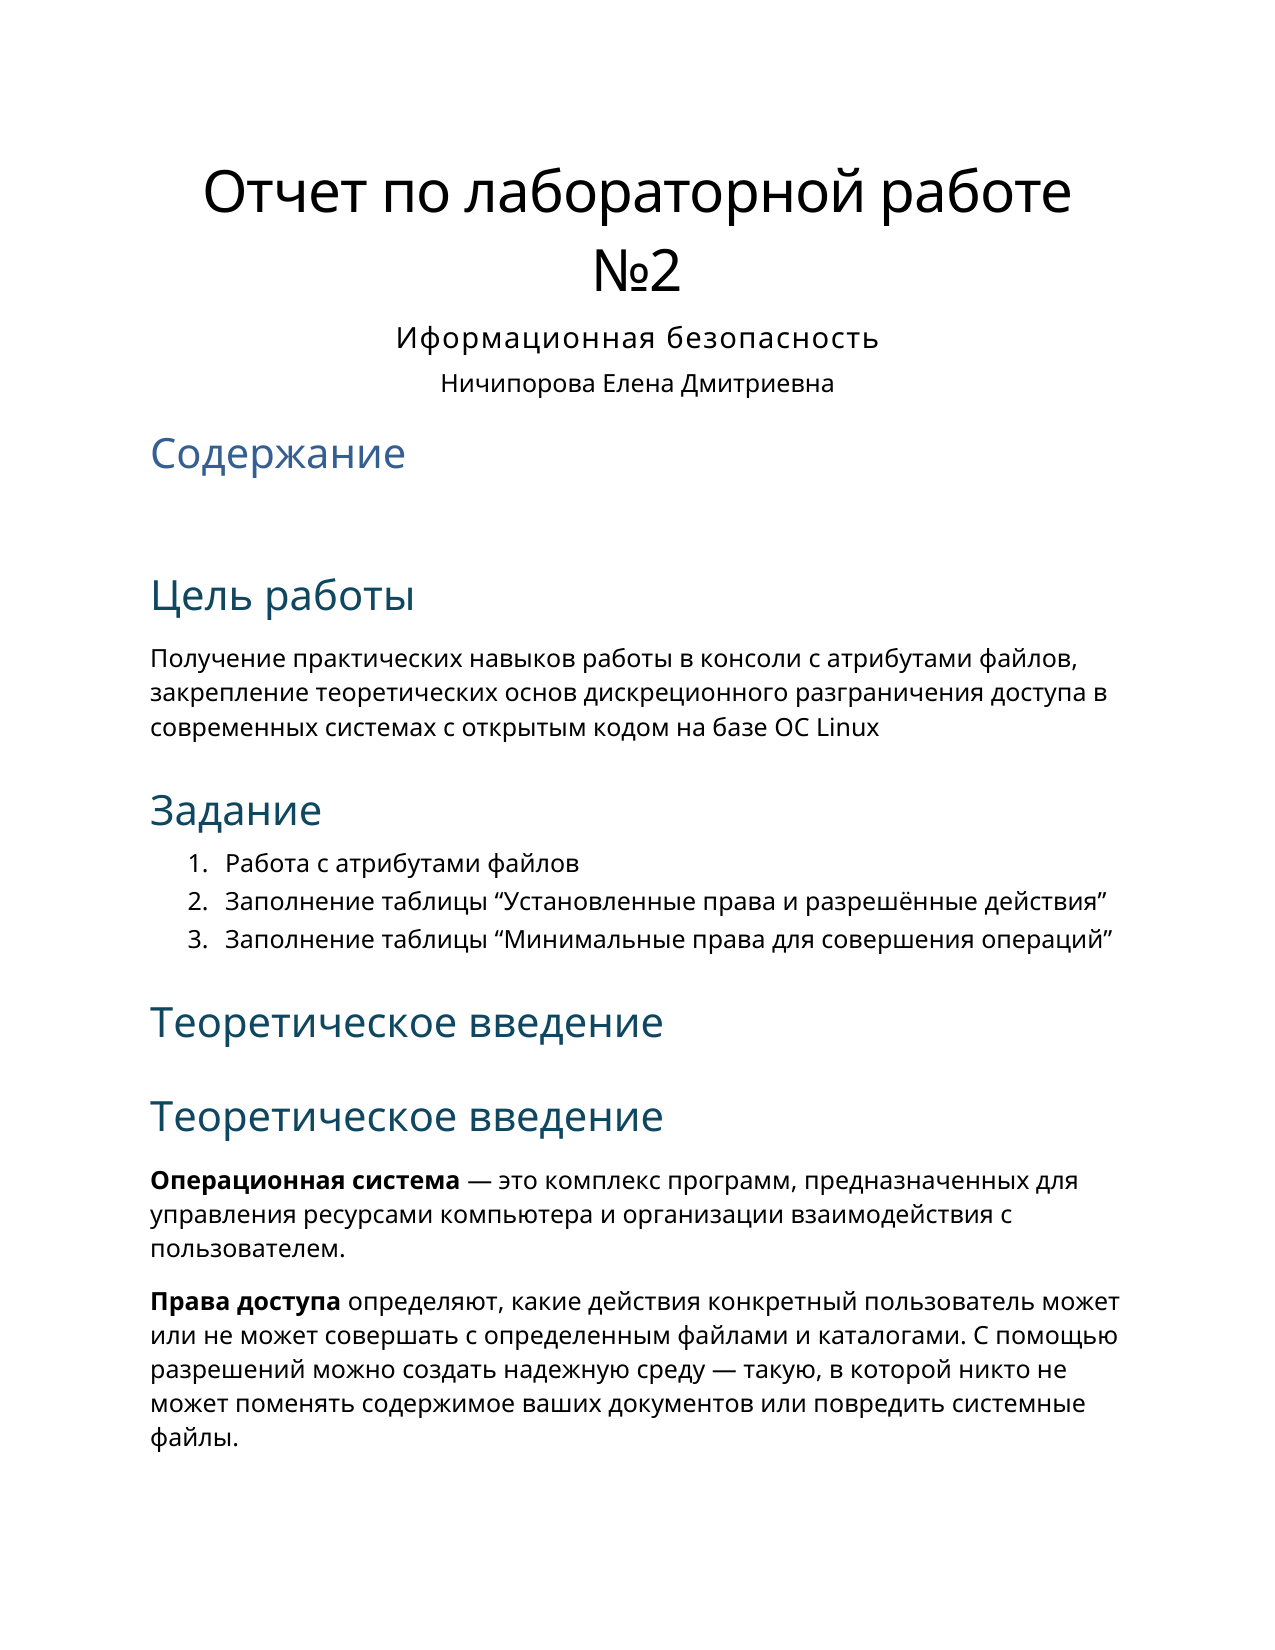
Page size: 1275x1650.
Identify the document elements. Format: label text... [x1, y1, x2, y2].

list Работа с атрибутами файлов [187, 846, 1125, 880]
subtitle Цель работы [150, 566, 1125, 622]
text Права доступа определяют, какие действия конкретный пользователь может или не может совершать с определенным файлами и каталогами. С помощью разрешений можно создать надежную среду — такую, в которой никто не может поменять содержимое ваших документов или повредить системные файлы. [150, 1284, 1125, 1454]
subtitle Теоретическое введение [150, 1087, 1125, 1144]
text Получение практических навыков работы в консоли с атрибутами файлов, закрепление теоретических основ дискреционного разграничения доступа в современных системах с открытым кодом на базе ОС Linux [150, 641, 1125, 743]
text Операционная система — это комплекс программ, предназначенных для управления ресурсами компьютера и организации взаимодействия с пользователем. [150, 1163, 1125, 1265]
subtitle Теоретическое введение [150, 993, 1125, 1050]
list Заполнение таблицы “Минимальные права для совершения операций” [187, 921, 1125, 956]
text Ничипорова Елена Дмитриевна [150, 365, 1125, 399]
subtitle Задание [150, 781, 1125, 837]
subtitle Иформационная безопасность [150, 317, 1125, 357]
title Отчет по лабораторной работе №2 [150, 150, 1125, 309]
list Заполнение таблицы “Установленные права и разрешённые действия” [187, 884, 1125, 918]
